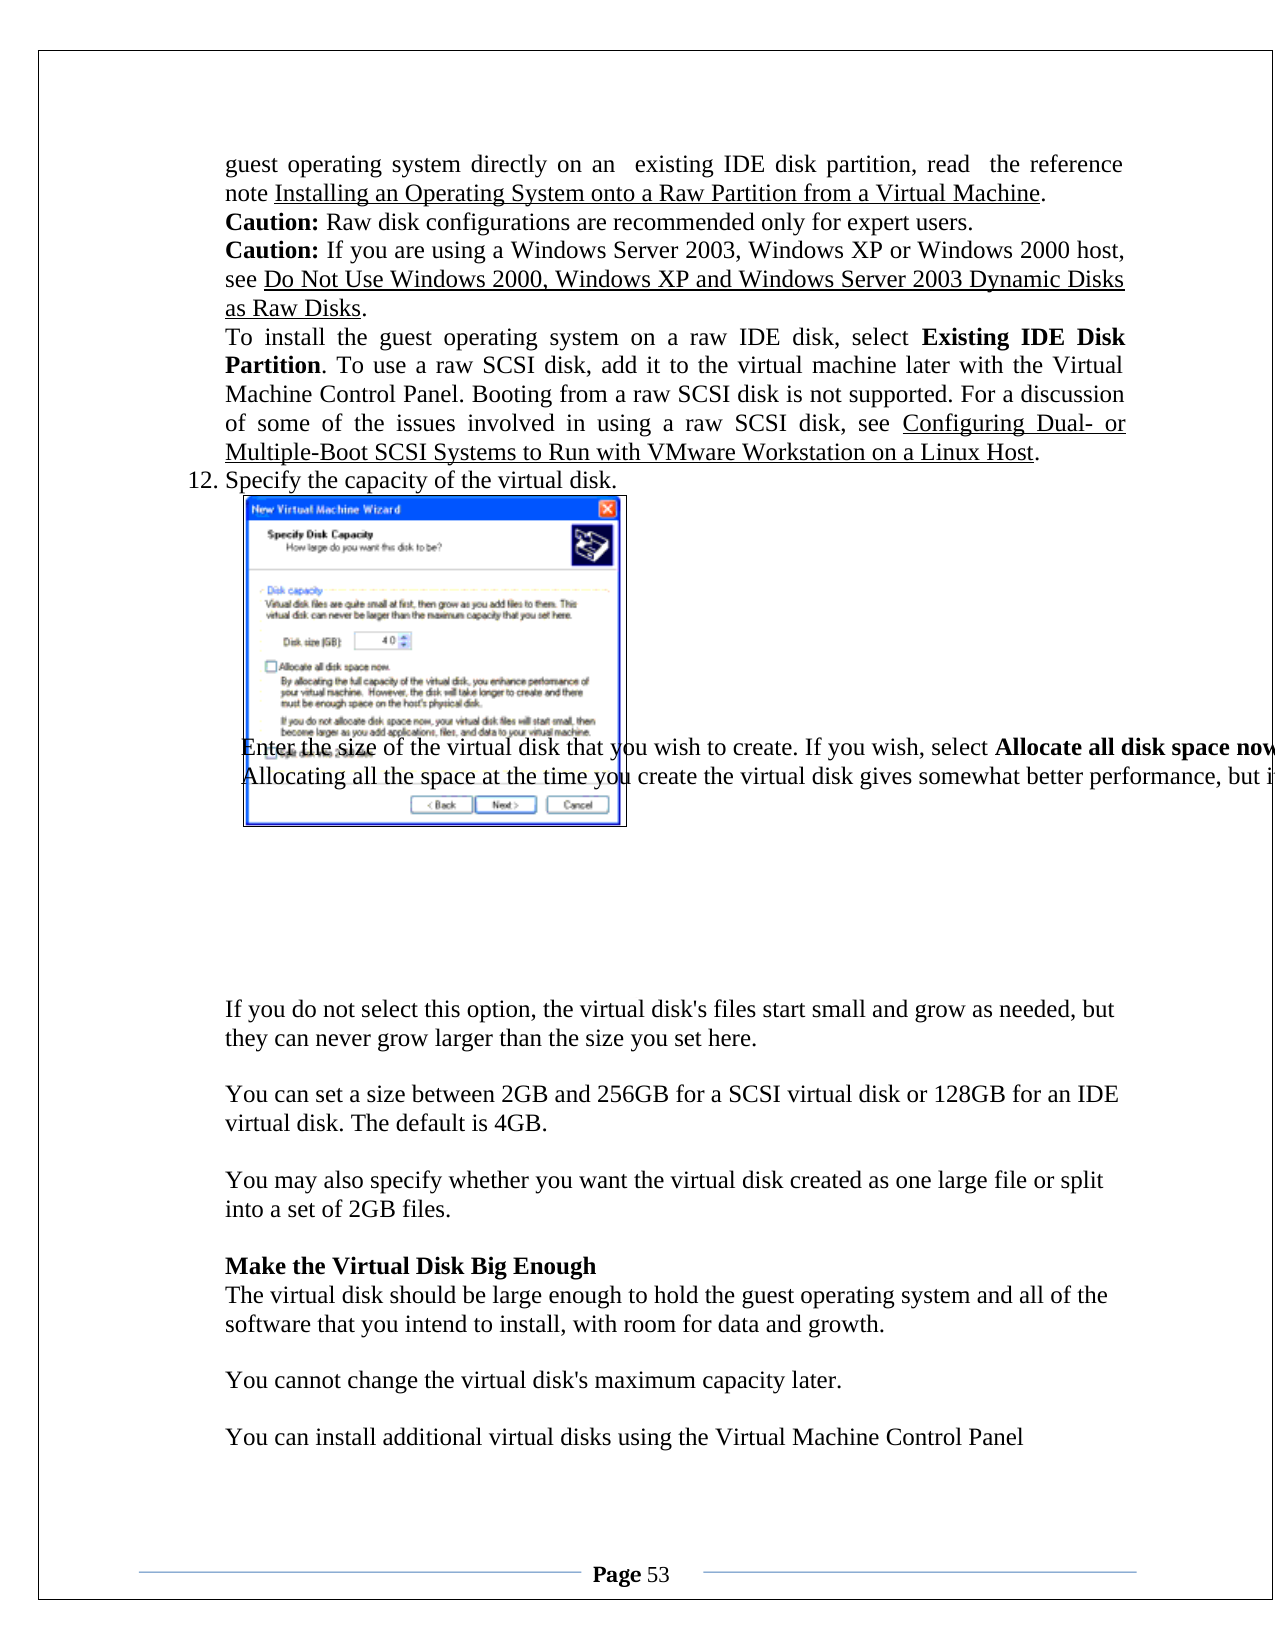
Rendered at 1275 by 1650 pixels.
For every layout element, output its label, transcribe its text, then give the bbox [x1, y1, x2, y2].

text Caution: If you are using a Windows Server 2003, Windows XP or Windows 2000 host, see Do Not Use Windows 2000, Windows XP and Windows Server 2003 Dynamic Disks as Raw Disks. [225, 235, 1125, 322]
text You cannot change the virtual disk's maximum capacity later. [225, 1365, 1272, 1394]
text You can install additional virtual disks using the Virtual Machine Control Panel [225, 1422, 1272, 1451]
list Specify the capacity of the virtual disk. [187, 465, 1272, 494]
text If you do not select this option, the virtual disk's files start small and grow as needed, but [225, 998, 1272, 1023]
text guest operating system directly on an existing IDE disk partition, read the reference note Installing an Operating System onto a Raw Partition from a Virtual Machine. [225, 149, 1124, 207]
subtitle Make the Virtual Disk Big Enough [225, 1251, 1272, 1280]
text You can set a size between 2GB and 256GB for a SCSI virtual disk or 128GB for an IDE virtual disk. The default is 4GB. [225, 1079, 1128, 1137]
text To install the guest operating system on a raw IDE disk, select Existing IDE Disk Partition. To use a raw SCSI disk, add it to the virtual machine later with the Virtual Machine Control Panel. Booting from a raw SCSI disk is not supported. For a discussion of some of the issues involved in using a raw SCSI disk, see Configuring Dual- or Multiple-Boot SCSI Systems to Run with VMware Workstation on a Linux Host. [225, 322, 1126, 465]
picture [244, 496, 626, 826]
text You may also specify whether you want the virtual disk created as one large file or split into a set of 2GB files. [225, 1165, 1128, 1223]
text they can never grow larger than the size you set here. [225, 1023, 1272, 1051]
text Caution: Raw disk configurations are recommended only for expert users. [225, 207, 1272, 235]
text The virtual disk should be large enough to hold the guest operating system and all of the software that you intend to install, with room for data and growth. [225, 1280, 1128, 1337]
